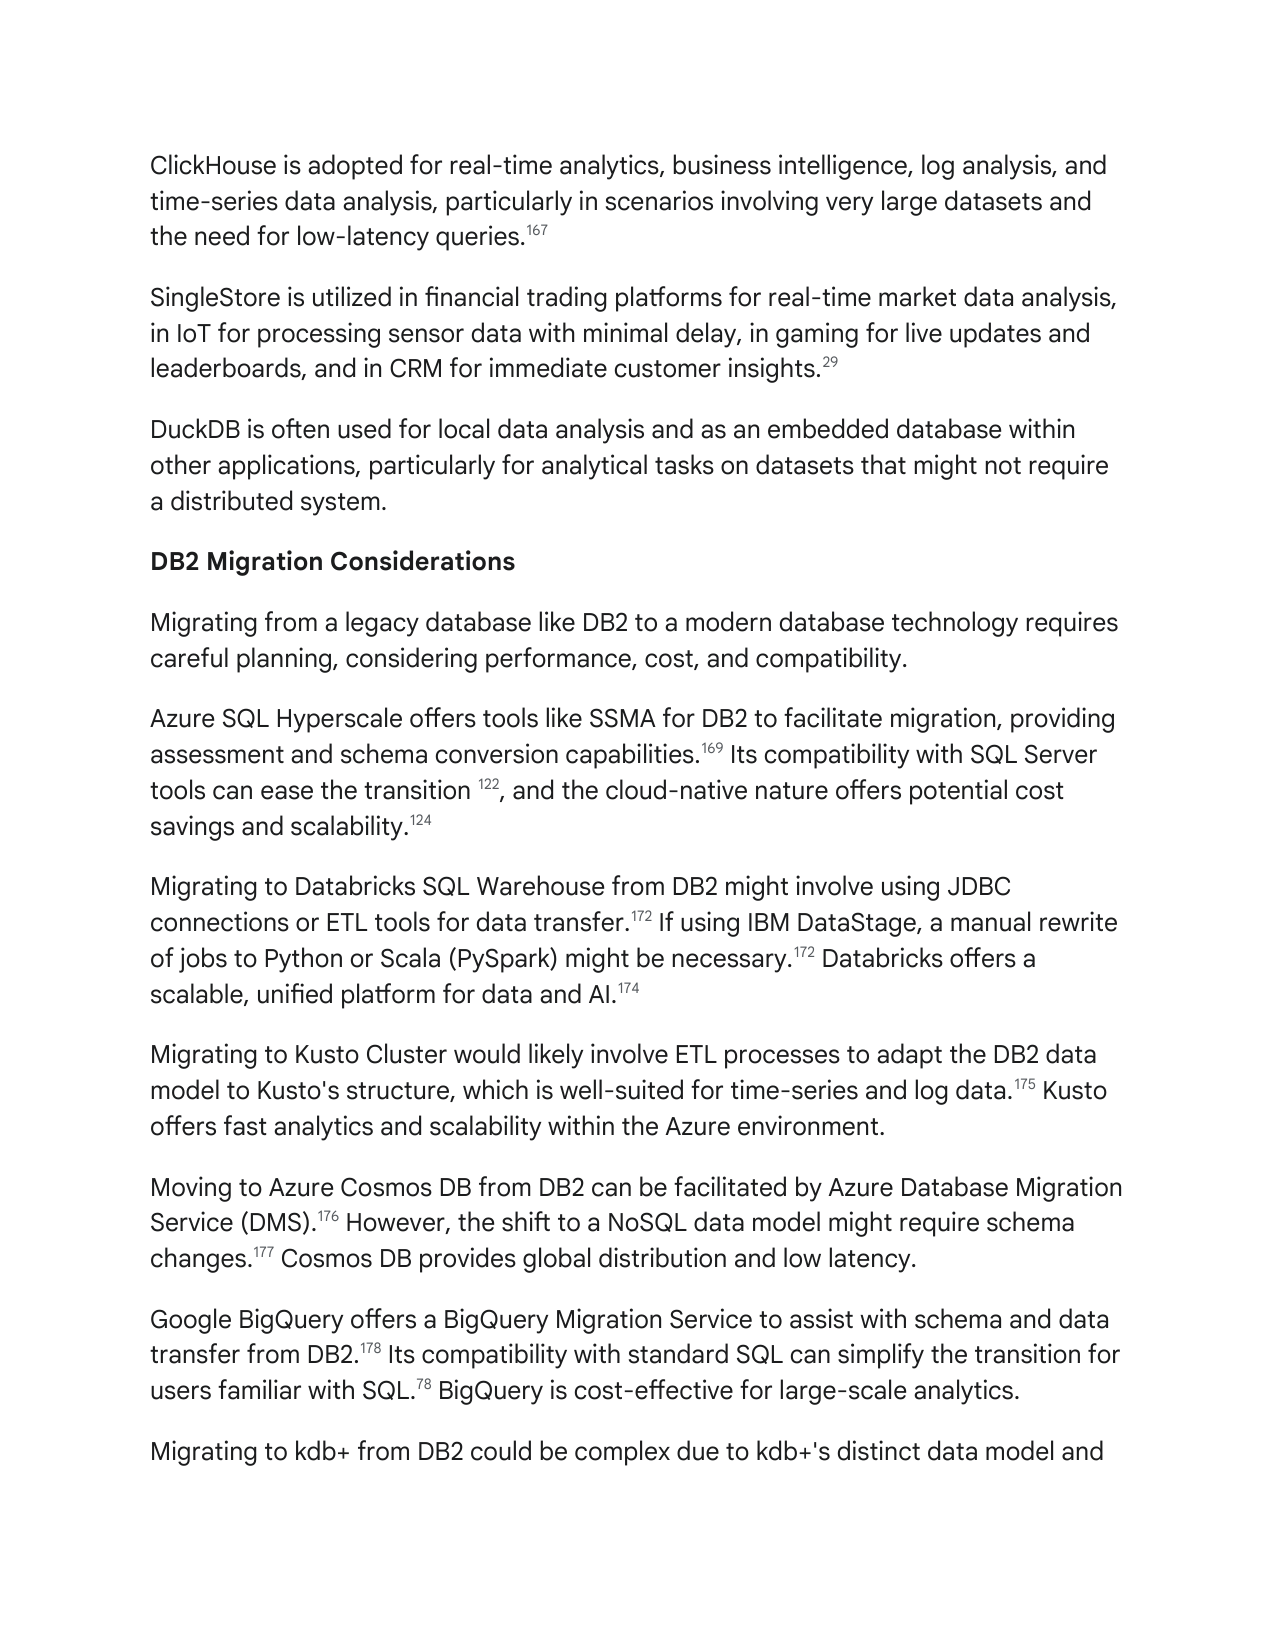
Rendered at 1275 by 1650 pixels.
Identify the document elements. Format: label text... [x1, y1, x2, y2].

text Migrating from a legacy database like DB2 to a modern database technology requires careful planning, considering performance, cost, and compatibility. [150, 607, 1125, 674]
text Migrating to Kusto Cluster would likely involve ETL processes to adapt the DB2 data model to Kusto's structure, which is well-suited for time-series and log data.175 Kusto offers fast analytics and scalability within the Azure environment. [150, 1039, 1125, 1142]
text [150, 1436, 1125, 1467]
text ClickHouse is adopted for real-time analytics, business intelligence, log analysis, and time-series data analysis, particularly in scenarios involving very large datasets and the need for low-latency queries.167 [150, 150, 1125, 253]
text Azure SQL Hyperscale offers tools like SSMA for DB2 to facilitate migration, providing assessment and schema conversion capabilities.169 Its compatibility with SQL Server tools can ease the transition 122, and the cloud-native nature offers potential cost savings and scalability.124 [150, 704, 1125, 842]
text Migrating to Databricks SQL Warehouse from DB2 might involve using JDBC connections or ETL tools for data transfer.172 If using IBM DataStage, a manual rewrite of jobs to Python or Scala (PySpark) might be necessary.172 Databricks offers a scalable, unified platform for data and AI.174 [150, 872, 1125, 1010]
text Moving to Azure Cosmos DB from DB2 can be facilitated by Azure Database Migration Service (DMS).176 However, the shift to a NoSQL data model might require schema changes.177 Cosmos DB provides global distribution and low latency. [150, 1172, 1125, 1274]
text DB2 Migration Considerations [150, 547, 1125, 578]
text DuckDB is often used for local data analysis and as an embedded database within other applications, particularly for analytical tasks on datasets that might not require a distributed system. [150, 414, 1125, 517]
text SingleStore is utilized in financial trading platforms for real-time market data analysis, in IoT for processing sensor data with minimal delay, in gaming for live updates and leaderboards, and in CRM for immediate customer insights.29 [150, 282, 1125, 385]
text Google BigQuery offers a BigQuery Migration Service to assist with schema and data transfer from DB2.178 Its compatibility with standard SQL can simplify the transition for users familiar with SQL.78 BigQuery is cost-effective for large-scale analytics. [150, 1304, 1125, 1407]
